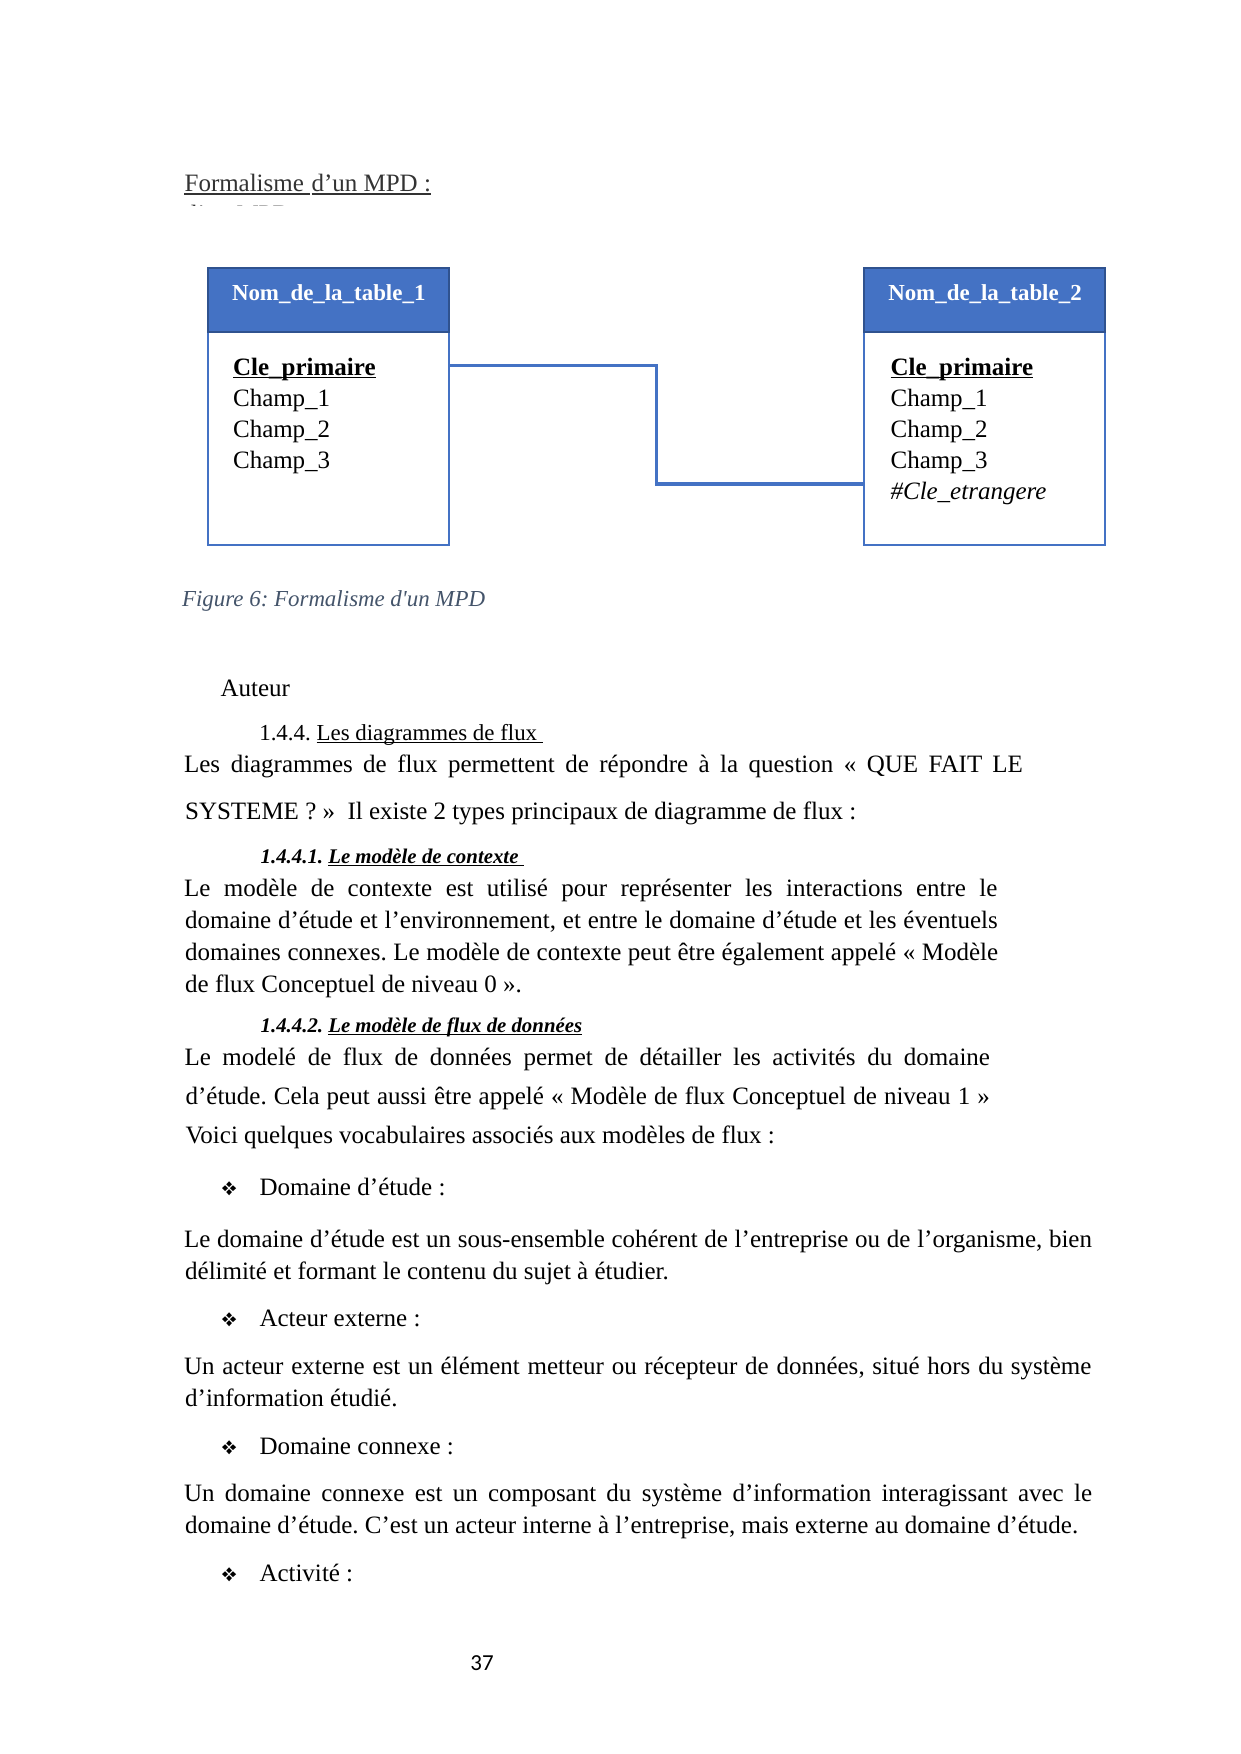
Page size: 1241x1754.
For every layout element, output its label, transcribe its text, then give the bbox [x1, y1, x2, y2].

text Le modèle de contexte est utilisé pour représenter les interactions entre le domaine d’étude et l’environnement, et entre le domaine d’étude et les éventuels domaines connexes. Le modèle de contexte peut être également appelé « Modèle de flux Conceptuel de niveau 0 ». [184, 873, 999, 998]
picture [181, 225, 1188, 569]
text Le domaine d’étude est un sous-ensemble cohérent de l’entreprise ou de l’organisme, bien délimité et formant le contenu du sujet à étudier. [184, 1224, 1093, 1284]
text Figure 6: Formalisme d'un MPD [182, 585, 1093, 611]
list Acteur externe : [222, 1303, 1093, 1332]
text Les diagrammes de flux permettent de répondre à la question « QUE FAIT LE SYSTEME ? » Il existe 2 types principaux de diagramme de flux : [184, 749, 1025, 825]
text 1.4.4.2. Le modèle de flux de données [260, 1013, 1093, 1037]
text Auteur [220, 673, 1001, 702]
list Domaine d’étude : [222, 1172, 1093, 1200]
list Domaine connexe : [222, 1431, 1093, 1459]
text Un domaine connexe est un composant du système d’information interagissant avec le domaine d’étude. C’est un acteur interne à l’entreprise, mais externe au domaine d’étude. [184, 1478, 1093, 1539]
text Le modelé de flux de données permet de détailler les activités du domaine d’étude. Cela peut aussi être appelé « Modèle de flux Conceptuel de niveau 1 » Voici quelques vocabulaires associés aux modèles de flux : [184, 1042, 991, 1149]
text Un acteur externe est un élément metteur ou récepteur de données, situé hors du système d’information étudié. [184, 1351, 1093, 1412]
list Activité : [222, 1558, 1093, 1587]
text 1.4.4. Les diagrammes de flux [259, 719, 1093, 745]
text 1.4.4.1. Le modèle de contexte [260, 844, 1093, 868]
